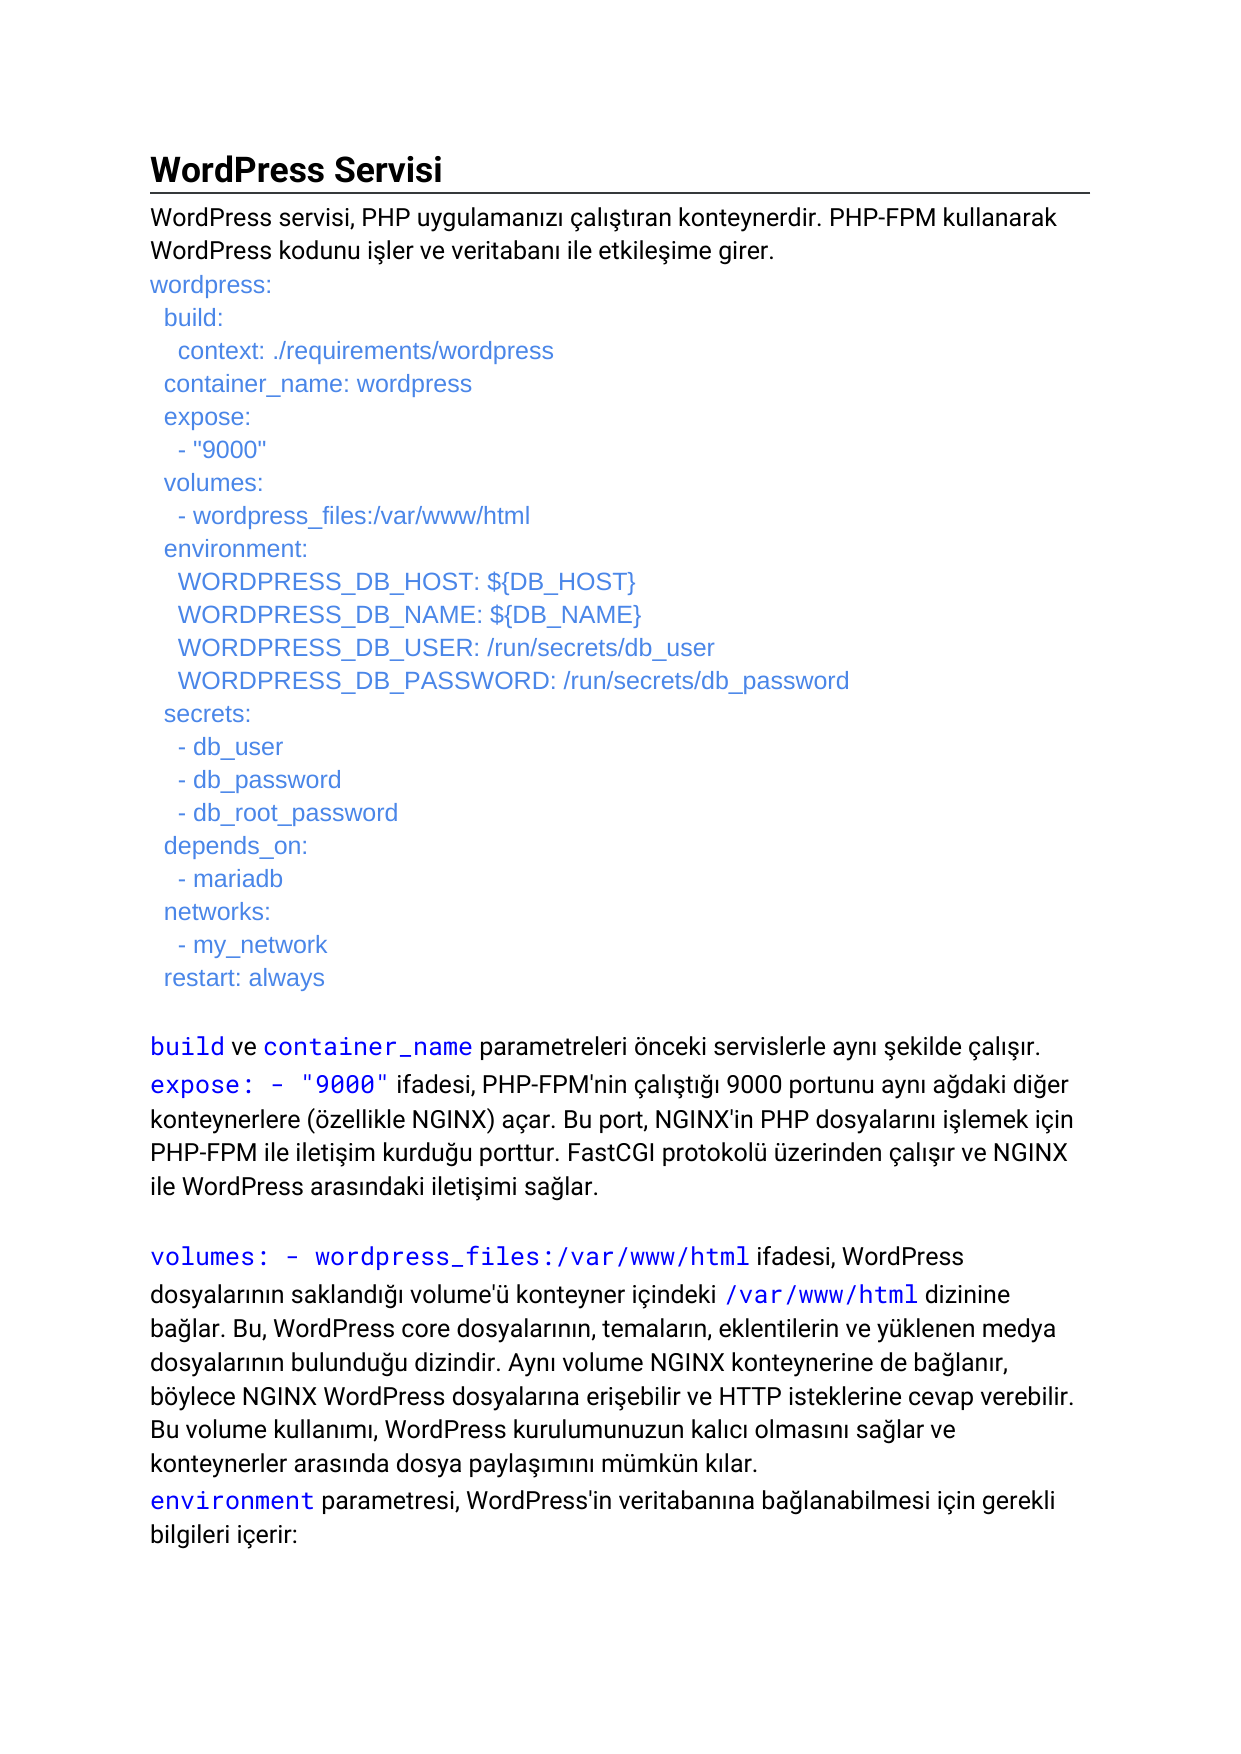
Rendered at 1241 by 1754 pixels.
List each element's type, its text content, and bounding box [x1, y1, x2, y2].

text - db_user [150, 732, 1090, 761]
text expose: - "9000" ifadesi, PHP-FPM'nin çalıştığı 9000 portunu aynı ağdaki diğer konteynerlere (özellikle NGINX) açar. Bu port, NGINX'in PHP dosyalarını işlemek için PHP-FPM ile iletişim kurduğu porttur. FastCGI protokolü üzerinden çalışır ve NGINX ile WordPress arasındaki iletişimi sağlar. [150, 1067, 1090, 1201]
text container_name: wordpress [150, 369, 1090, 398]
text WORDPRESS_DB_PASSWORD: /run/secrets/db_password [150, 666, 1090, 695]
text wordpress: [150, 270, 1090, 299]
text - wordpress_files:/var/www/html [150, 501, 1090, 530]
text expose: [150, 402, 1090, 431]
text - my_network [150, 930, 1090, 959]
text - db_root_password [150, 798, 1090, 827]
text environment parametresi, WordPress'in veritabanına bağlanabilmesi için gerekli bilgileri içerir: [150, 1483, 1090, 1549]
text WORDPRESS_DB_NAME: ${DB_NAME} [150, 600, 1090, 629]
text - db_password [150, 765, 1090, 794]
text context: ./requirements/wordpress [150, 336, 1090, 365]
text volumes: - wordpress_files:/var/www/html ifadesi, WordPress dosyalarının saklandığı volume'ü konteyner içindeki /var/www/html dizinine bağlar. Bu, WordPress core dosyalarının, temaların, eklentilerin ve yüklenen medya dosyalarının bulunduğu dizindir. Aynı volume NGINX konteynerine de bağlanır, böylece NGINX WordPress dosyalarına erişebilir ve HTTP isteklerine cevap verebilir. Bu volume kullanımı, WordPress kurulumunuzun kalıcı olmasını sağlar ve konteynerler arasında dosya paylaşımını mümkün kılar. [150, 1239, 1090, 1478]
text WORDPRESS_DB_HOST: ${DB_HOST} [150, 567, 1090, 596]
text - mariadb [150, 864, 1090, 893]
text environment: [150, 534, 1090, 563]
text secrets: [150, 699, 1090, 728]
text depends_on: [150, 831, 1090, 860]
text WordPress servisi, PHP uygulamanızı çalıştıran konteynerdir. PHP-FPM kullanarak WordPress kodunu işler ve veritabanı ile etkileşime girer. [150, 203, 1090, 266]
text build: [150, 303, 1090, 332]
text networks: [150, 897, 1090, 926]
text WORDPRESS_DB_USER: /run/secrets/db_user [150, 633, 1090, 662]
text restart: always [150, 963, 1090, 992]
text build ve container_name parametreleri önceki servislerle aynı şekilde çalışır. [150, 1029, 1090, 1062]
text - "9000" [150, 435, 1090, 464]
text volumes: [150, 468, 1090, 497]
subtitle WordPress Servisi [150, 150, 1090, 192]
